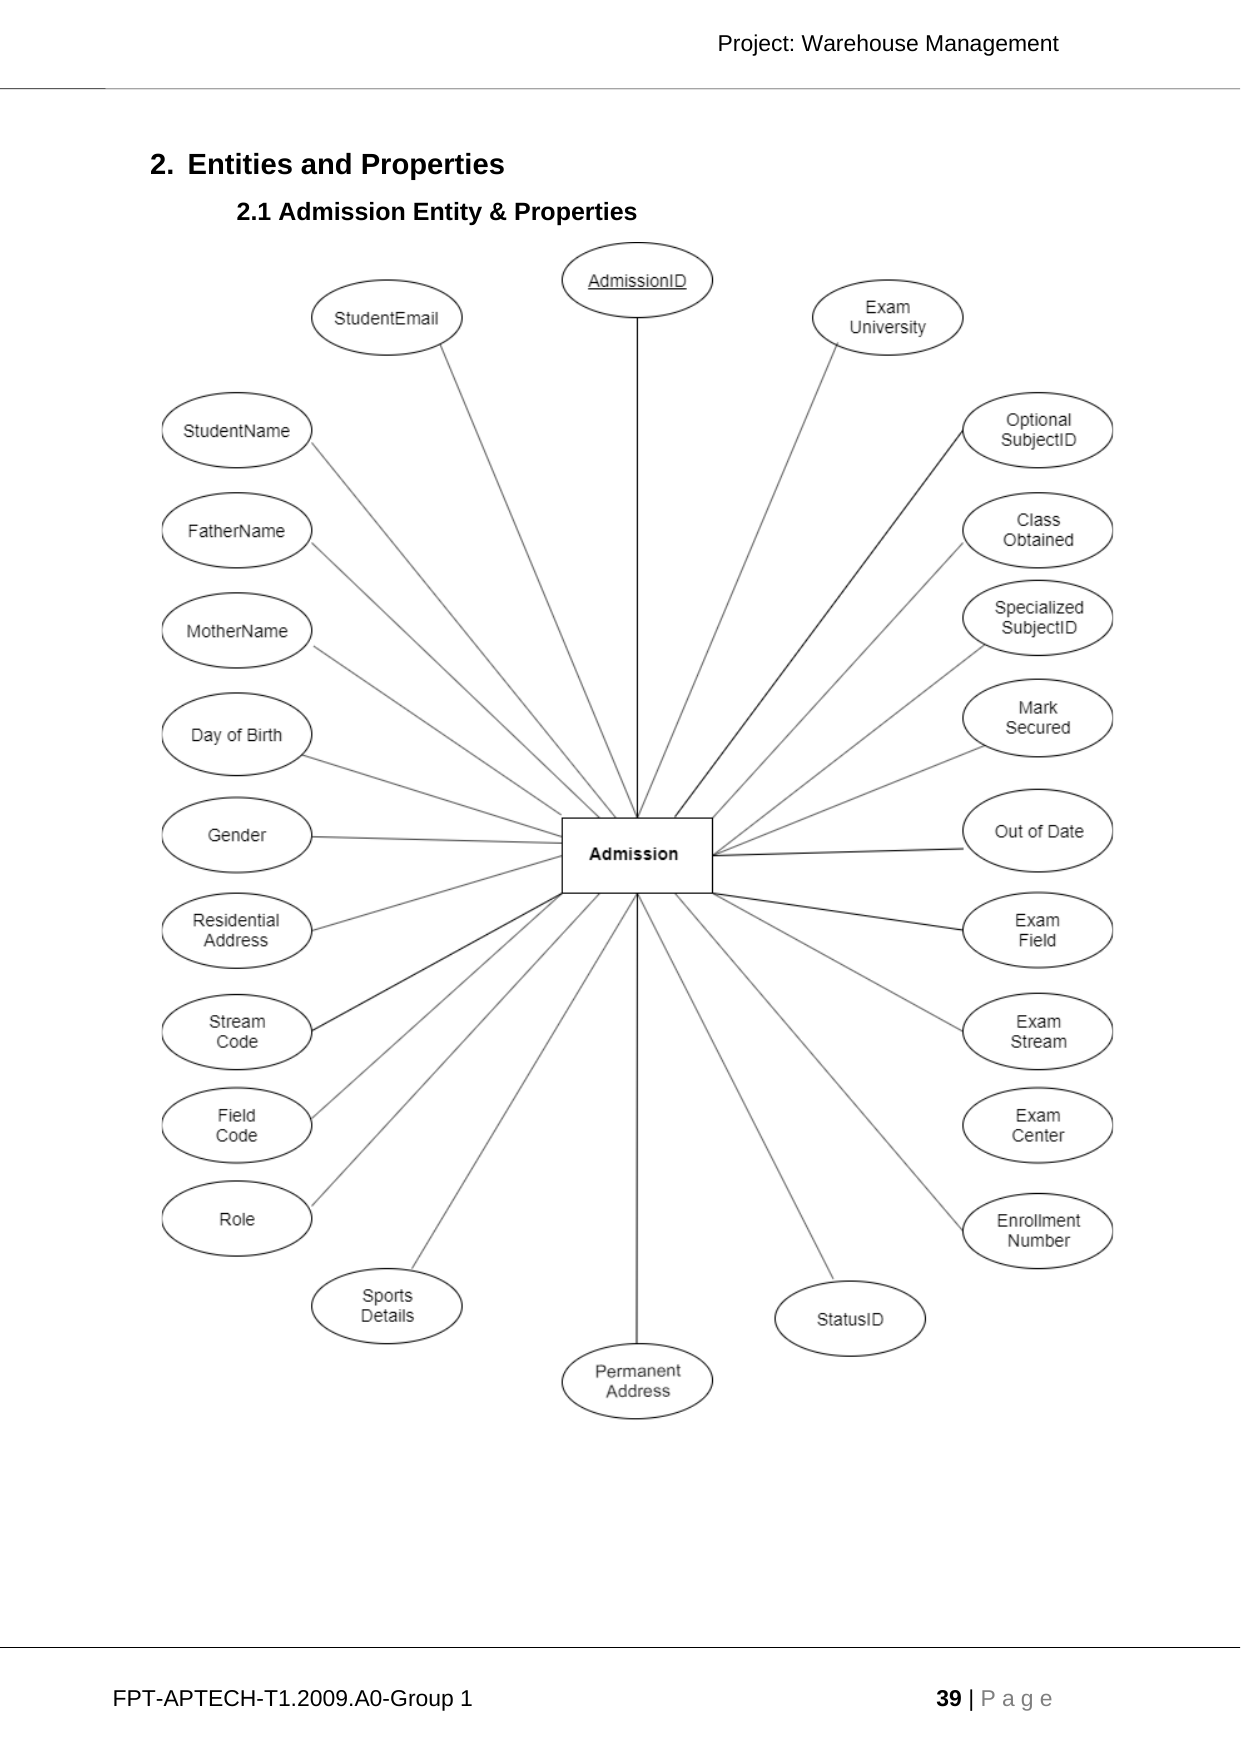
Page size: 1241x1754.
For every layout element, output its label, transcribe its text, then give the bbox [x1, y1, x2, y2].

list Entities and Properties [150, 147, 1162, 181]
picture [161, 242, 1114, 1422]
text 2.1 Admission Entity & Properties [112, 197, 1162, 226]
